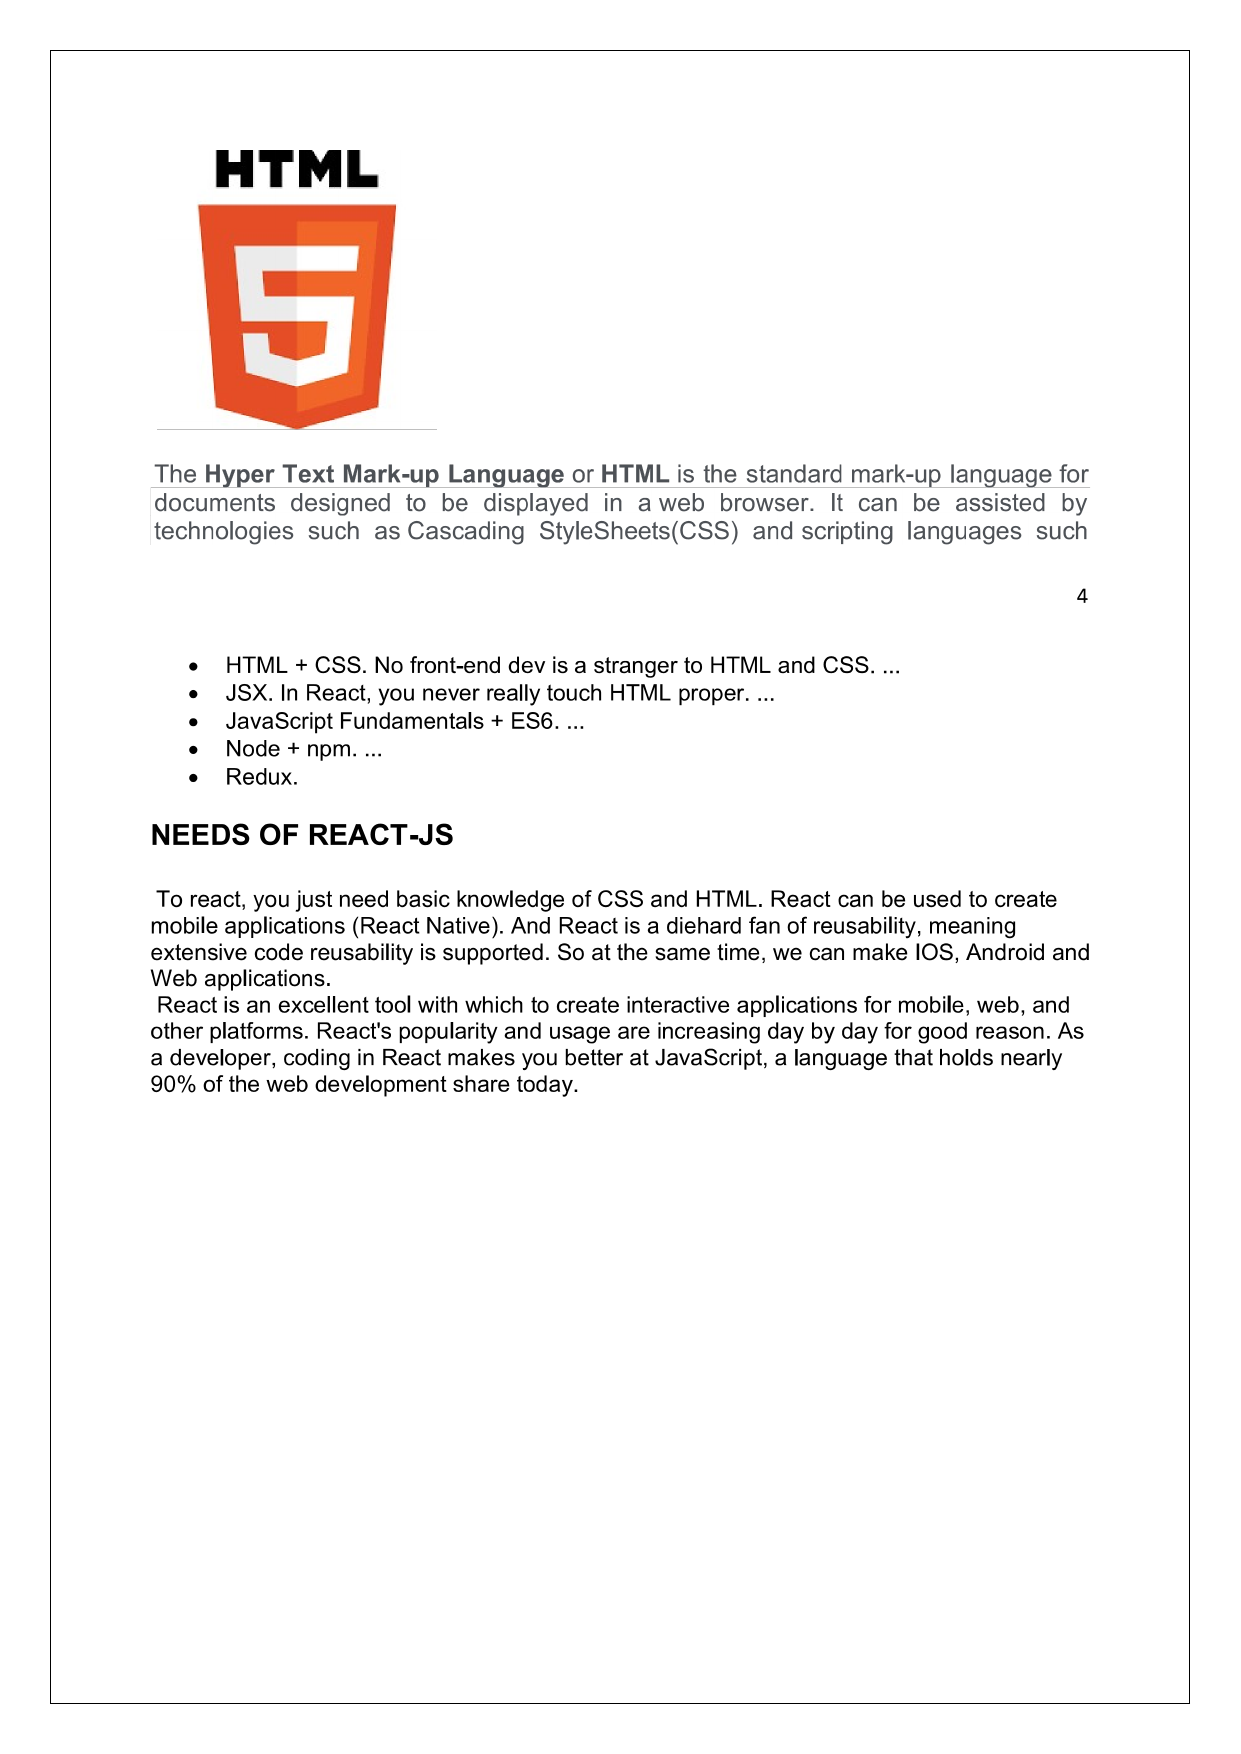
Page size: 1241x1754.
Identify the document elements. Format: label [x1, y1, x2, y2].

picture [150, 150, 1091, 603]
picture [150, 655, 1089, 1097]
